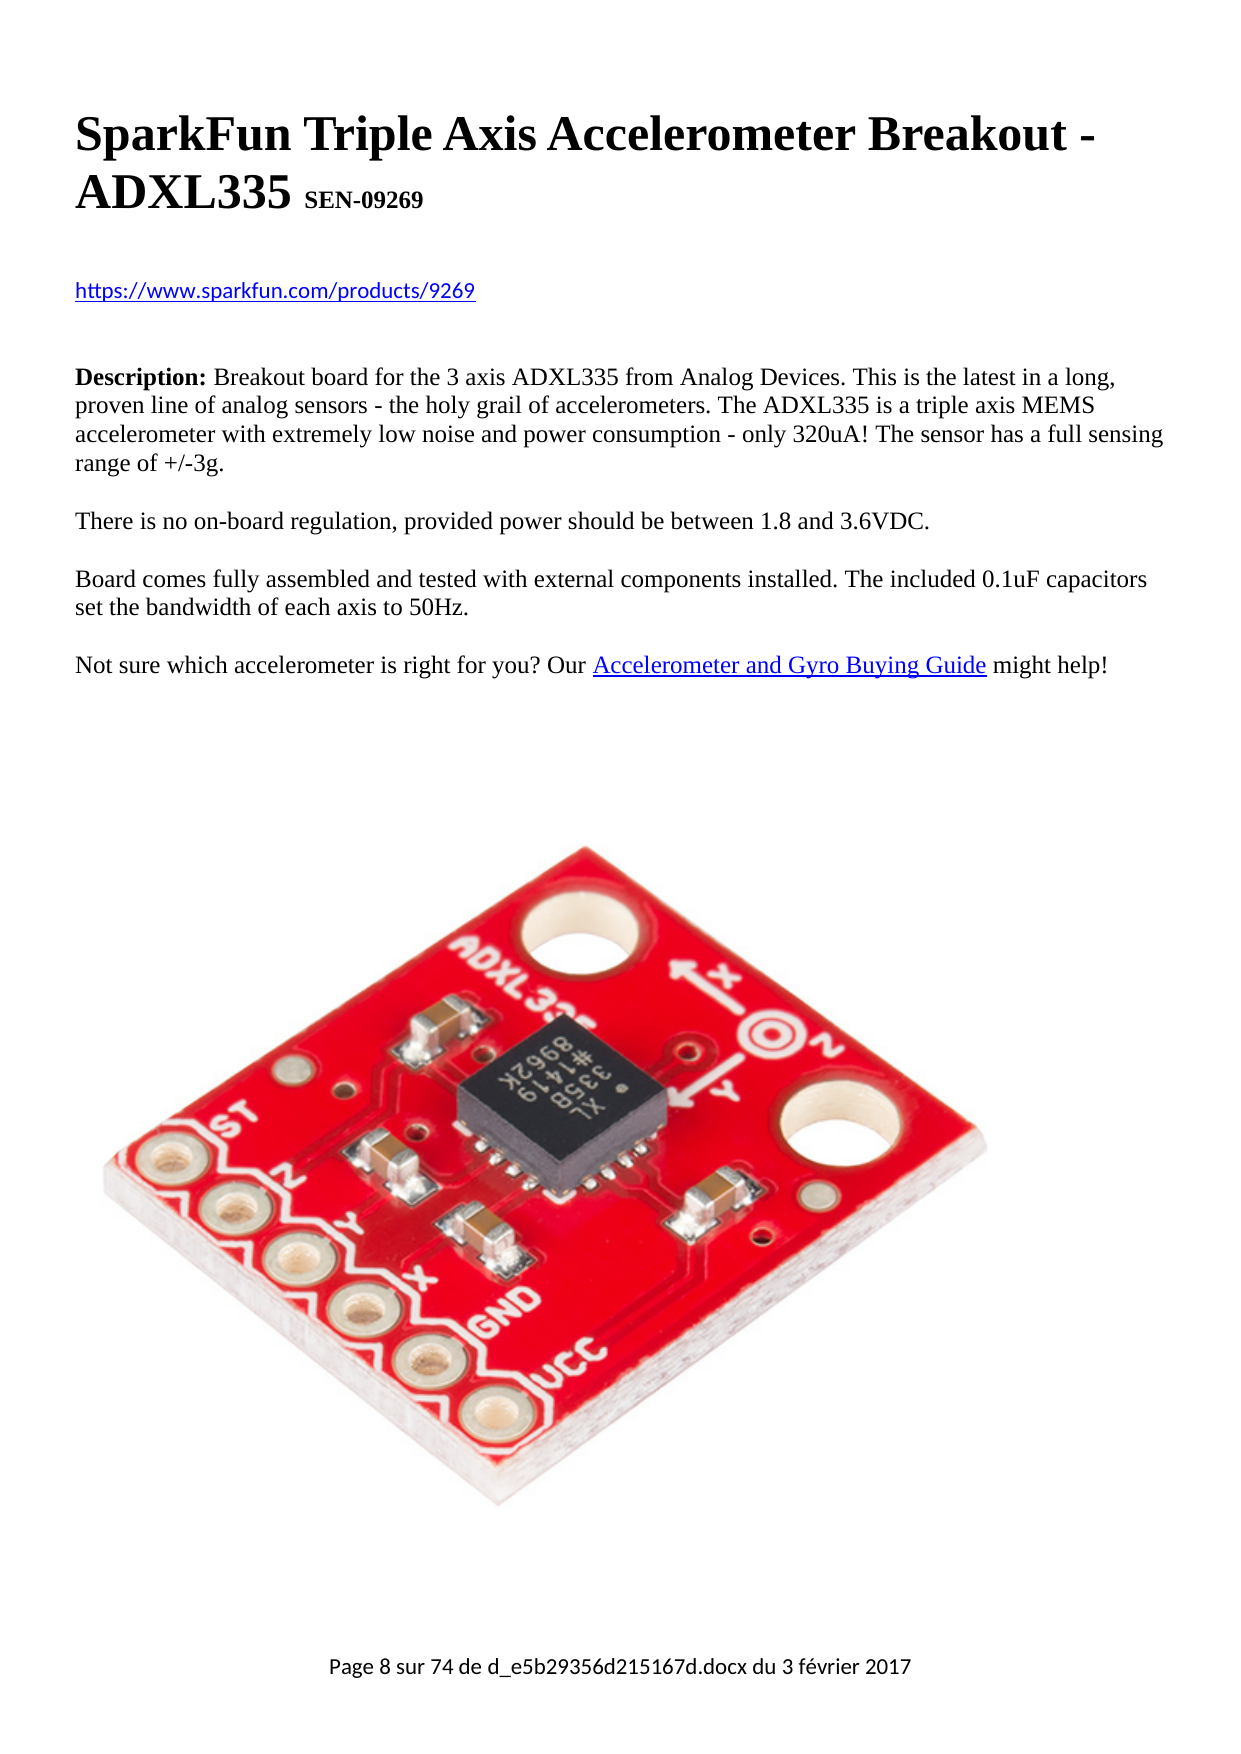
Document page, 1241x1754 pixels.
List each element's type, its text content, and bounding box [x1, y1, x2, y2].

subtitle SparkFun Triple Axis Accelerometer Breakout - ADXL335 SEN-09269 [75, 104, 1165, 219]
text https://www.sparkfun.com/products/9269 [75, 276, 1165, 304]
text Description: Breakout board for the 3 axis ADXL335 from Analog Devices. This is the latest in a long, proven line of analog sensors - the holy grail of accelerometers. The ADXL335 is a triple axis MEMS accelerometer with extremely low noise and power consumption - only 320uA! The sensor has a full sensing range of +/-3g. [75, 362, 1165, 477]
text There is no on-board regulation, provided power should be between 1.8 and 3.6VDC. [75, 506, 1165, 534]
text Board comes fully assembled and tested with external components installed. The included 0.1uF capacitors set the bandwidth of each axis to 50Hz. [75, 564, 1165, 621]
picture [75, 708, 1013, 1646]
text Not sure which accelerometer is right for you? Our Accelerometer and Gyro Buying Guide might help! [75, 650, 1165, 679]
